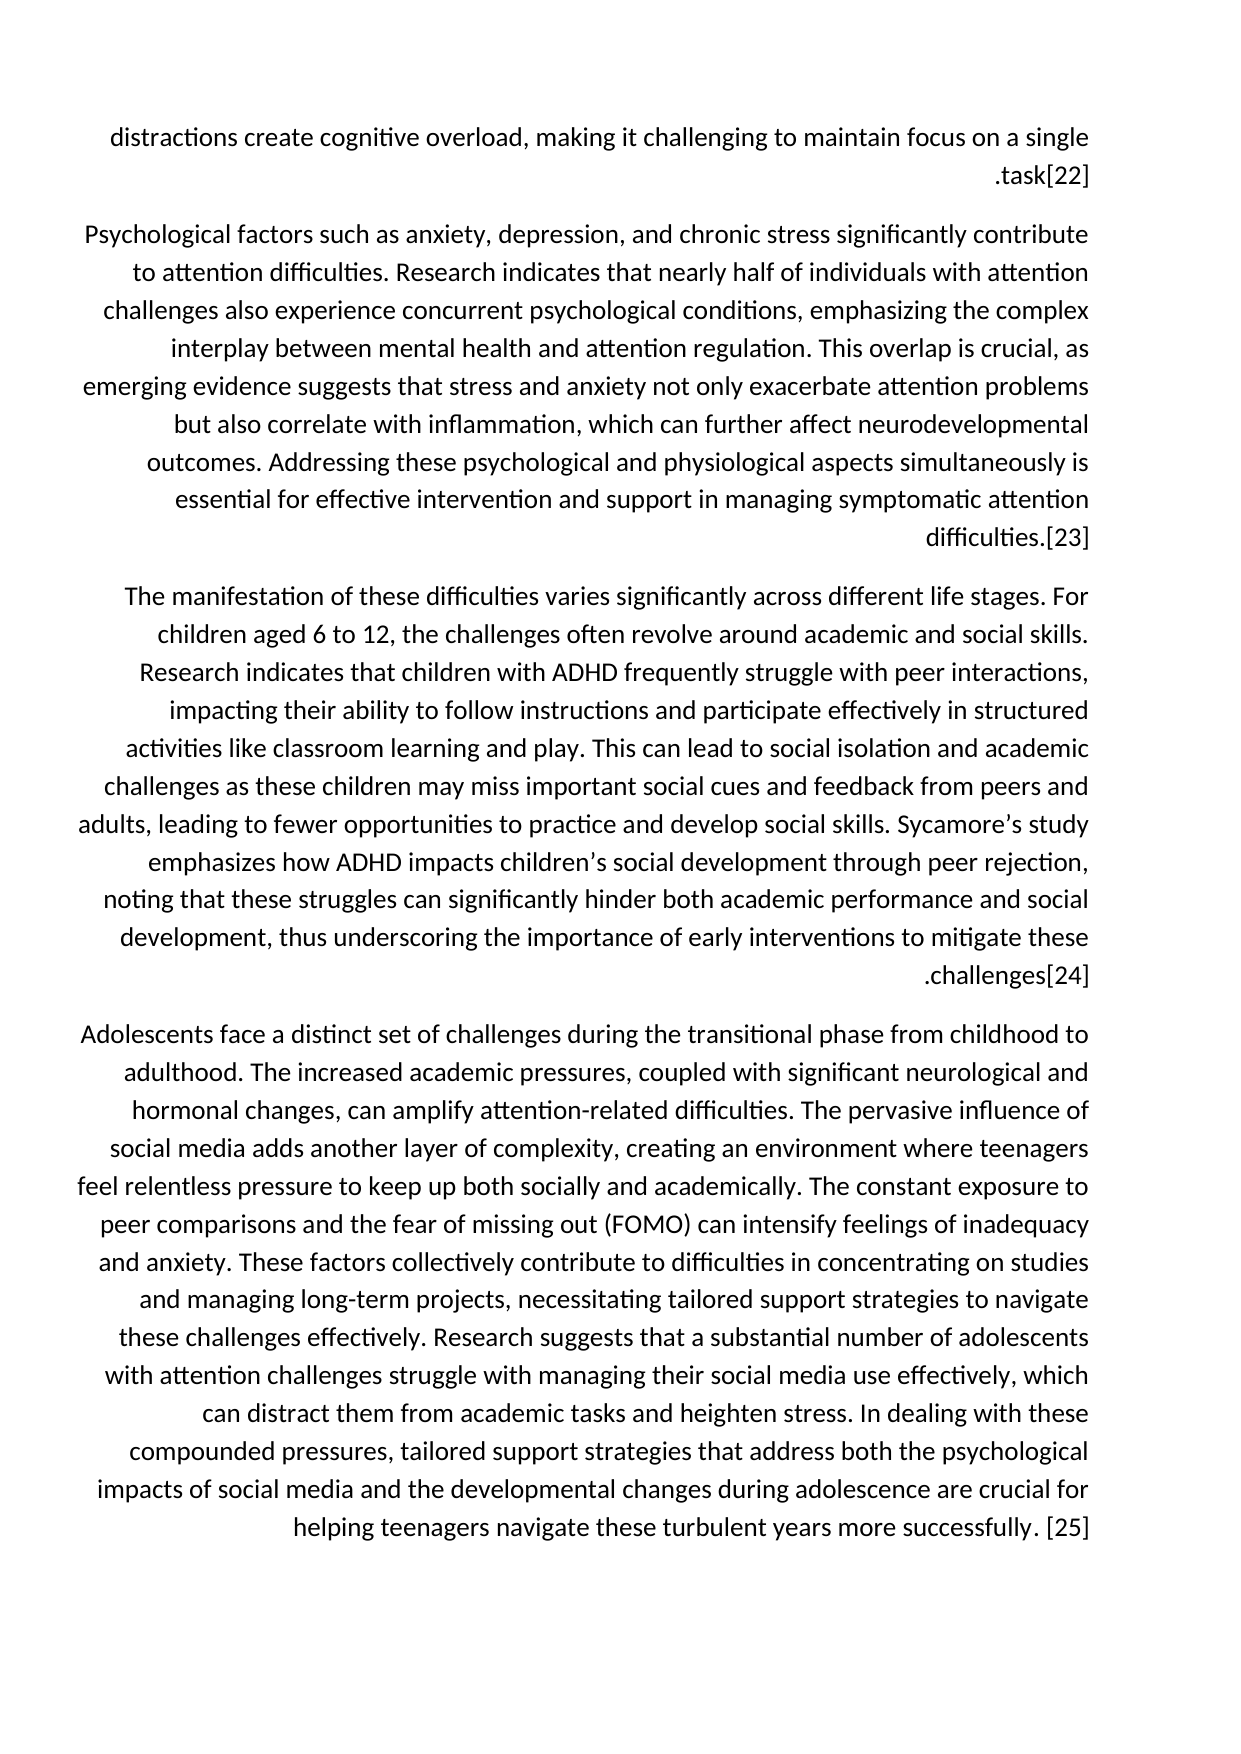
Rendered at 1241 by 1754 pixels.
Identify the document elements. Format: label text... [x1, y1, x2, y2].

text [75, 121, 1090, 191]
text Psychological factors such as anxiety, depression, and chronic stress significantly contribute to attention difficulties. Research indicates that nearly half of individuals with attention challenges also experience concurrent psychological conditions, emphasizing the complex interplay between mental health and attention regulation. This overlap is crucial, as emerging evidence suggests that stress and anxiety not only exacerbate attention problems but also correlate with inflammation, which can further affect neurodevelopmental outcomes. Addressing these psychological and physiological aspects simultaneously is essential for effective intervention and support in managing symptomatic attention difficulties.[23] [75, 217, 1090, 553]
text Adolescents face a distinct set of challenges during the transitional phase from childhood to adulthood. The increased academic pressures, coupled with significant neurological and hormonal changes, can amplify attention-related difficulties. The pervasive influence of social media adds another layer of complexity, creating an environment where teenagers feel relentless pressure to keep up both socially and academically. The constant exposure to peer comparisons and the fear of missing out (FOMO) can intensify feelings of inadequacy and anxiety. These factors collectively contribute to difficulties in concentrating on studies and managing long-term projects, necessitating tailored support strategies to navigate these challenges effectively. Research suggests that a substantial number of adolescents with attention challenges struggle with managing their social media use effectively, which can distract them from academic tasks and heighten stress. In dealing with these compounded pressures, tailored support strategies that address both the psychological impacts of social media and the developmental changes during adolescence are crucial for helping teenagers navigate these turbulent years more successfully​. ​[25] [75, 1017, 1090, 1543]
text The manifestation of these difficulties varies significantly across different life stages. For children aged 6 to 12, the challenges often revolve around academic and social skills. Research indicates that children with ADHD frequently struggle with peer interactions, impacting their ability to follow instructions and participate effectively in structured activities like classroom learning and play. This can lead to social isolation and academic challenges as these children may miss important social cues and feedback from peers and adults, leading to fewer opportunities to practice and develop social skills. Sycamore’s study emphasizes how ADHD impacts children’s social development through peer rejection, noting that these struggles can significantly hinder both academic performance and social development, thus underscoring the importance of early interventions to mitigate these challenges​[24]. [75, 579, 1090, 991]
